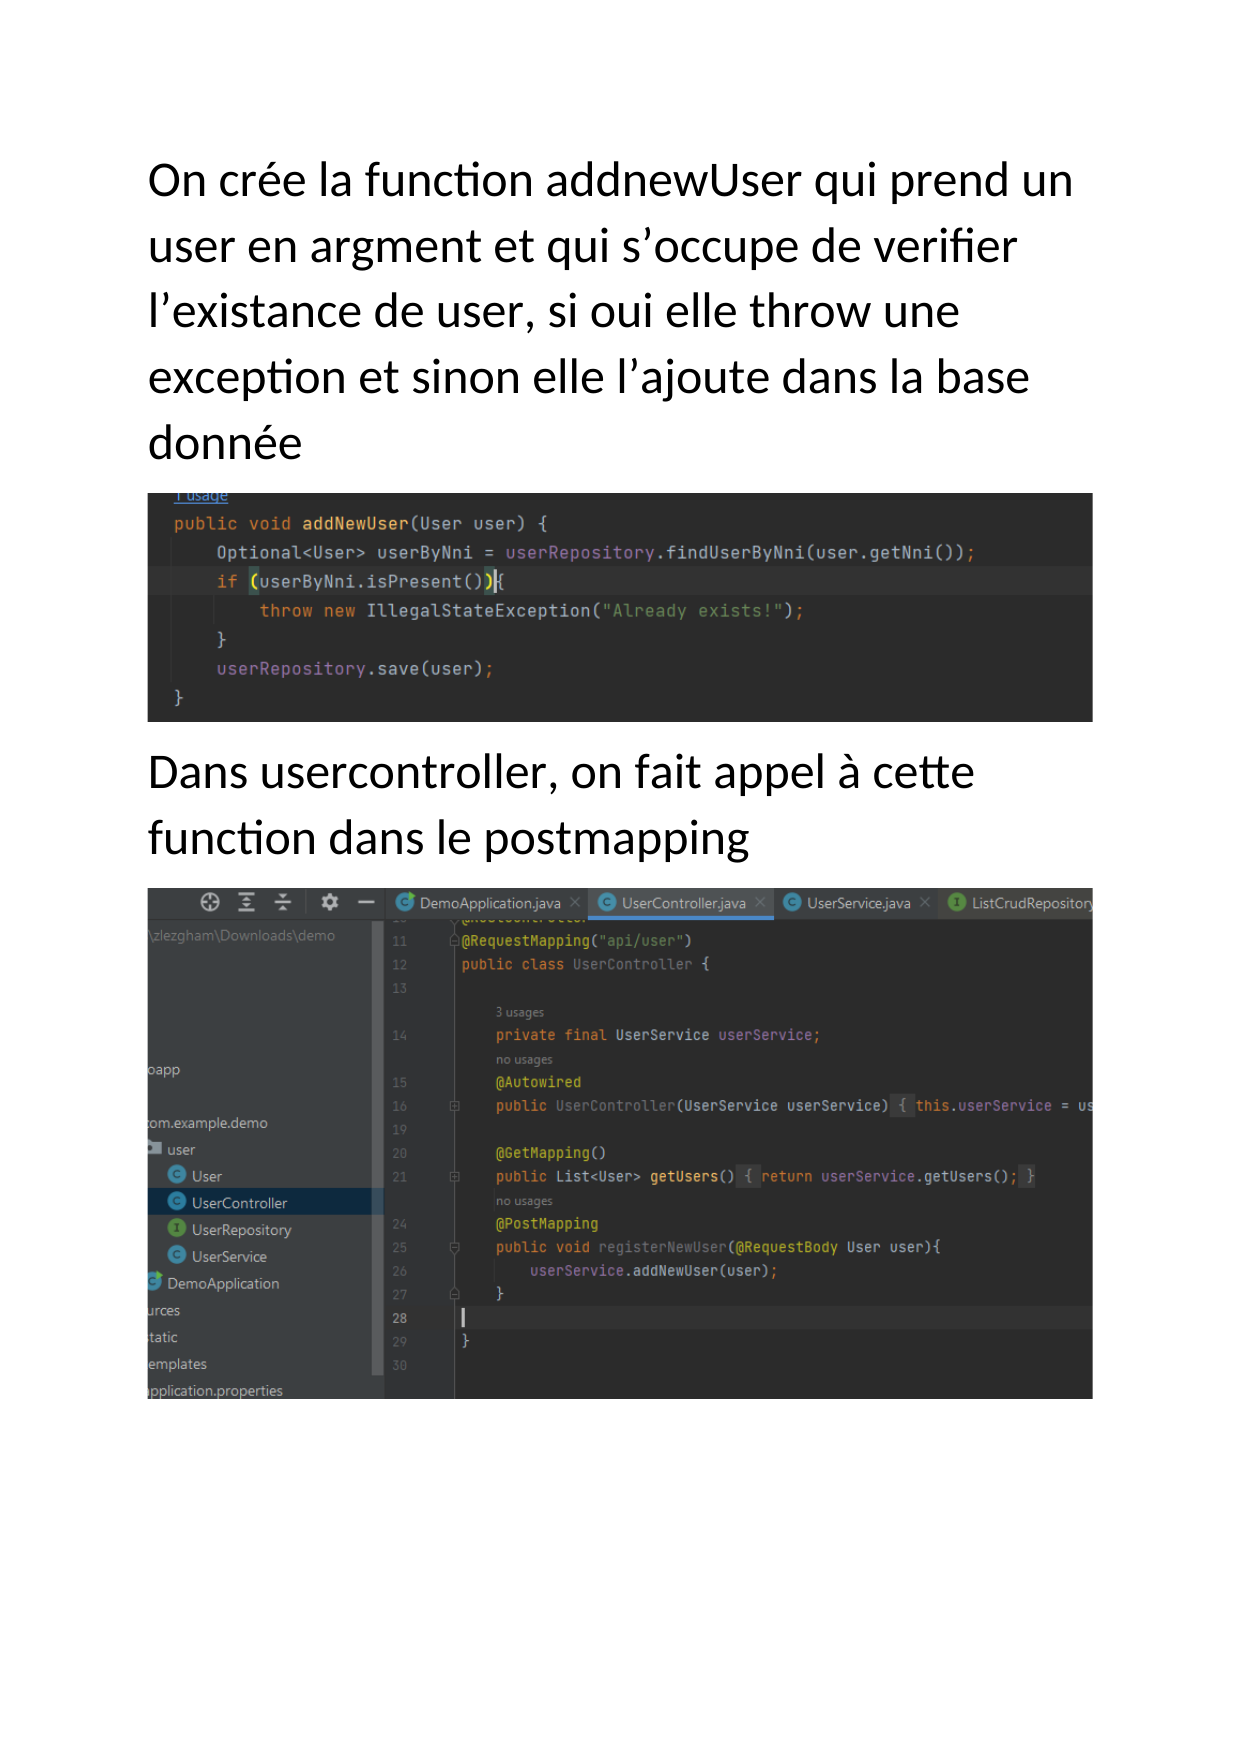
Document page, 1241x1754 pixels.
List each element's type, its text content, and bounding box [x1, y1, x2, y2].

picture [147, 888, 1093, 1399]
text Dans usercontroller, on fait appel à cette function dans le postmapping [148, 740, 1093, 867]
picture [147, 493, 1093, 722]
text On crée la function addnewUser qui prend un user en argment et qui s’occupe de verifier l’existance de user, si oui elle throw une exception et sinon elle l’ajoute dans la base donnée [148, 148, 1093, 472]
